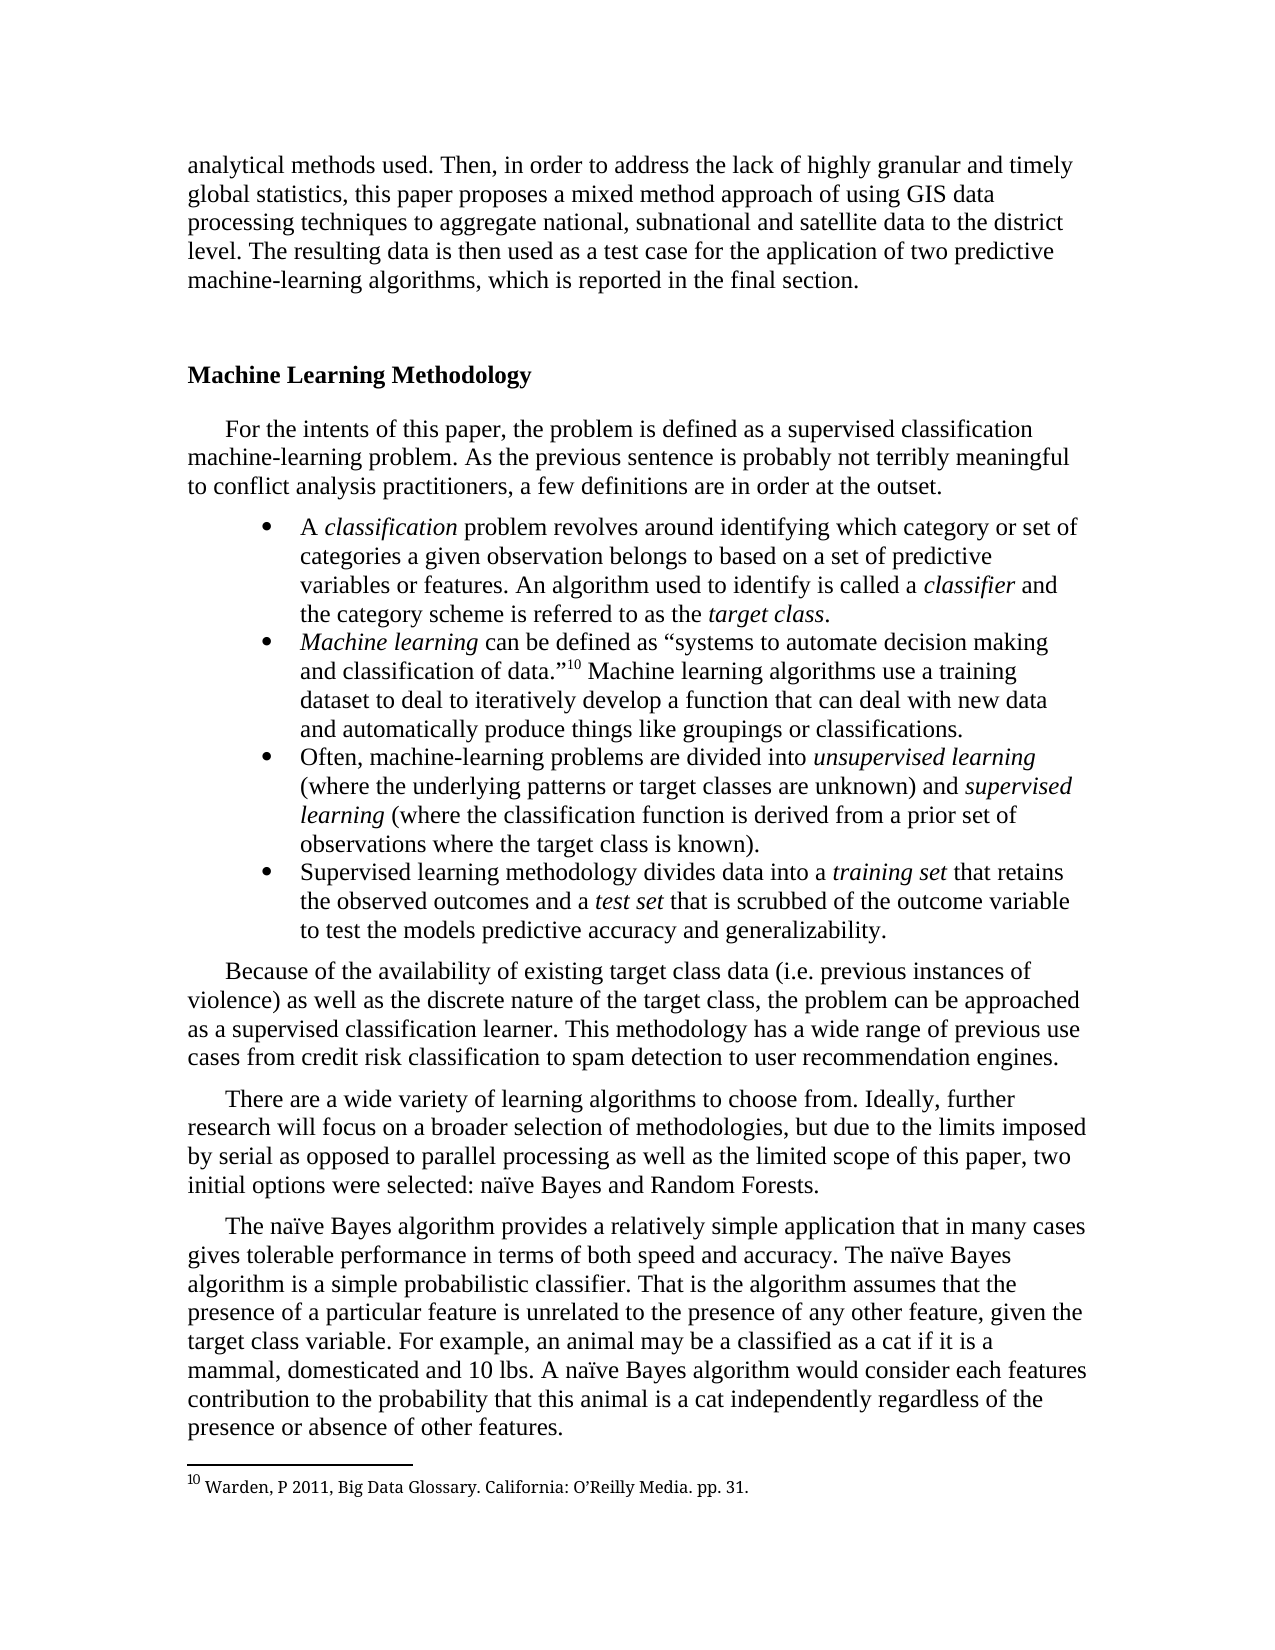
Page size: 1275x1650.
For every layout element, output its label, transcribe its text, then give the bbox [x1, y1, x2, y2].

list Machine learning can be defined as “systems to automate decision making and classification of data.” Machine learning algorithms use a training dataset to deal to iteratively develop a function that can deal with new data and automatically produce things like groupings or classifications. [262, 627, 1087, 742]
text The naïve Bayes algorithm provides a relatively simple application that in many cases gives tolerable performance in terms of both speed and accuracy. The naïve Bayes algorithm is a simple probabilistic classifier. That is the algorithm assumes that the presence of a particular feature is unrelated to the presence of any other feature, given the target class variable. For example, an animal may be a classified as a cat if it is a mammal, domesticated and 10 lbs. A naïve Bayes algorithm would consider each features contribution to the probability that this animal is a cat independently regardless of the presence or absence of other features. [187, 1211, 1087, 1441]
list Often, machine-learning problems are divided into unsupervised learning (where the underlying patterns or target classes are unknown) and supervised learning (where the classification function is derived from a prior set of observations where the target class is known). [262, 742, 1087, 857]
text There are a wide variety of learning algorithms to choose from. Ideally, further research will focus on a broader selection of methodologies, but due to the limits imposed by serial as opposed to parallel processing as well as the limited scope of this paper, two initial options were selected: naïve Bayes and Random Forests. [187, 1084, 1087, 1199]
list A classification problem revolves around identifying which category or set of categories a given observation belongs to based on a set of predictive variables or features. An algorithm used to identify is called a classifier and the category scheme is referred to as the target class. [262, 512, 1087, 627]
text This paper outlines an initial approach to test exactly that. First the paper offers a definition of machine learning terminology as an entry point as well as an outline of the analytical methods used. Then, in order to address the lack of highly granular and timely global statistics, this paper proposes a mixed method approach of using GIS data processing techniques to aggregate national, subnational and satellite data to the district level. The resulting data is then used as a test case for the application of two predictive machine-learning algorithms, which is reported in the final section. [187, 150, 1087, 294]
text For the intents of this paper, the problem is defined as a supervised classification machine-learning problem. As the previous sentence is probably not terribly meaningful to conflict analysis practitioners, a few definitions are in order at the outset. [187, 414, 1087, 500]
text Machine Learning Methodology [187, 360, 1087, 389]
list Supervised learning methodology divides data into a training set that retains the observed outcomes and a test set that is scrubbed of the outcome variable to test the models predictive accuracy and generalizability. [262, 857, 1087, 944]
text Because of the availability of existing target class data (i.e. previous instances of violence) as well as the discrete nature of the target class, the problem can be approached as a supervised classification learner. This methodology has a wide range of previous use cases from credit risk classification to spam detection to user recommendation engines. [187, 956, 1087, 1071]
